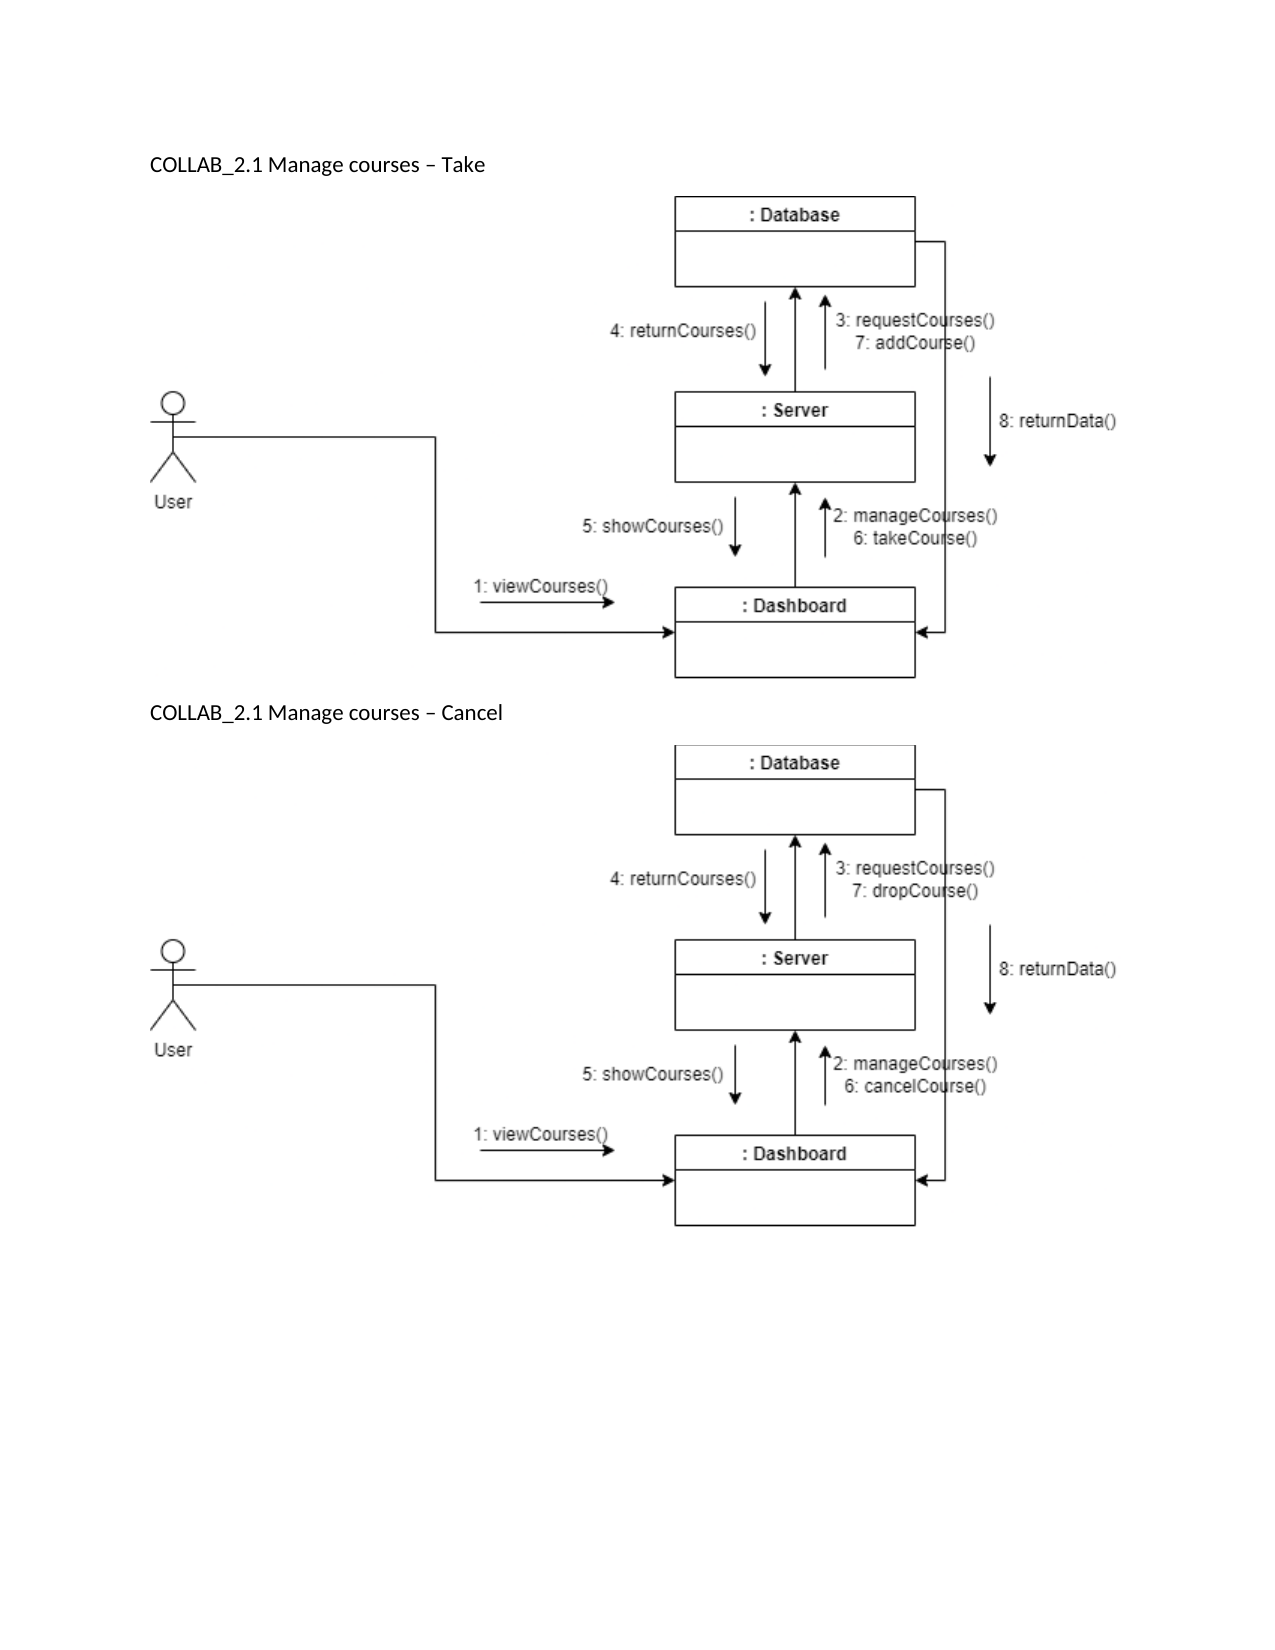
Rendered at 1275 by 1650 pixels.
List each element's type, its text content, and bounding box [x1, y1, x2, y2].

text COLLAB_2.1 Manage courses – Cancel [150, 698, 1125, 726]
picture [150, 196, 1125, 680]
picture [150, 745, 1125, 1228]
text COLLAB_2.1 Manage courses – Take [150, 150, 1125, 178]
